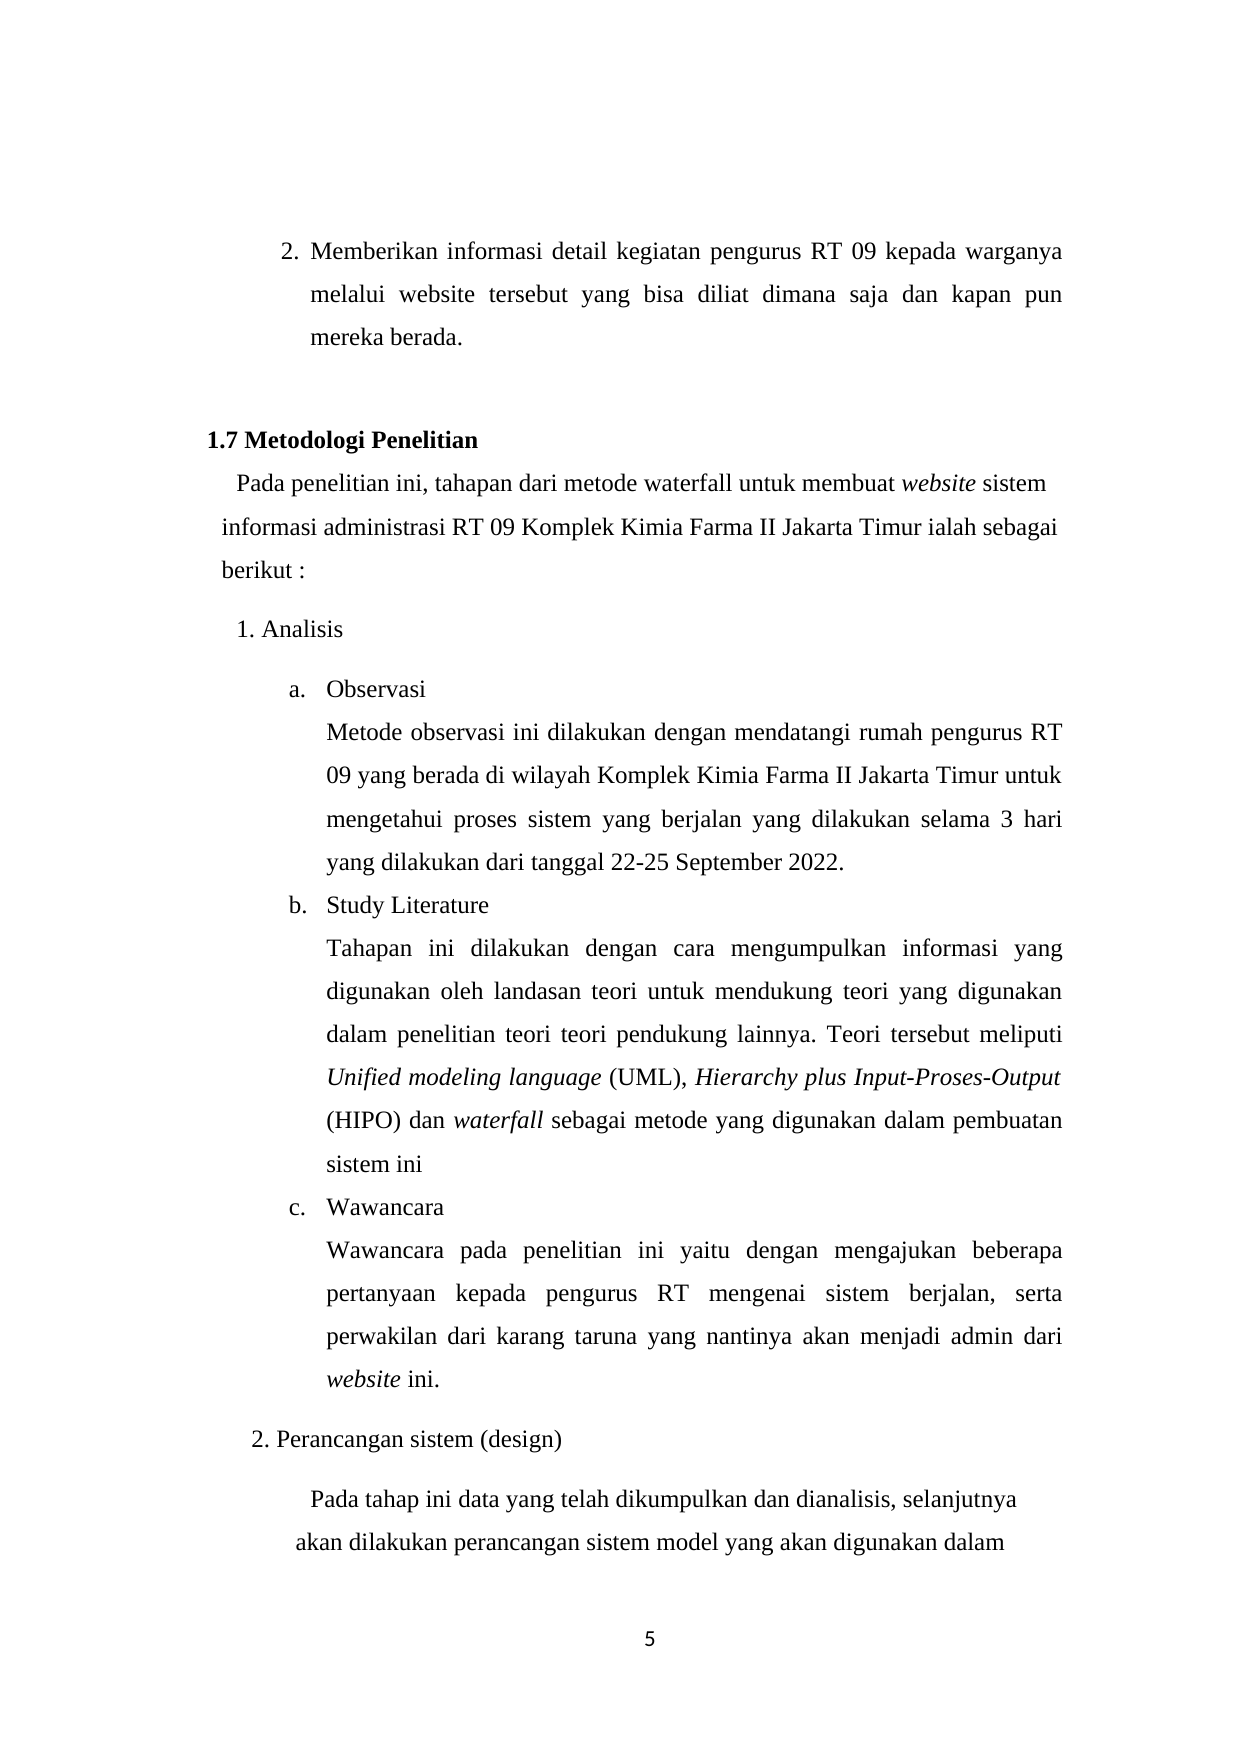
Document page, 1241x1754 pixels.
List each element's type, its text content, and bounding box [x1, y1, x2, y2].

list Study Literature [288, 890, 1063, 919]
list Wawancara pada penelitian ini yaitu dengan mengajukan beberapa pertanyaan kepada pengurus RT mengenai sistem berjalan, serta perwakilan dari karang taruna yang nantinya akan menjadi admin dari website ini. [326, 1235, 1063, 1393]
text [295, 1484, 1063, 1556]
text Pada penelitian ini, tahapan dari metode waterfall untuk membuat website sistem informasi administrasi RT 09 Komplek Kimia Farma II Jakarta Timur ialah sebagai berikut : [221, 468, 1063, 583]
list Wawancara [288, 1192, 1063, 1221]
subtitle 1.7 Metodologi Penelitian [207, 425, 1063, 454]
text 2. Perancangan sistem (design) [236, 1424, 1063, 1453]
text 1. Analisis [207, 614, 1063, 643]
list Metode observasi ini dilakukan dengan mendatangi rumah pengurus RT 09 yang berada di wilayah Komplek Kimia Farma II Jakarta Timur untuk mengetahui proses sistem yang berjalan yang dilakukan selama 3 hari yang dilakukan dari tanggal 22-25 September 2022. [326, 717, 1063, 876]
list Memberikan informasi detail kegiatan pengurus RT 09 kepada warganya melalui website tersebut yang bisa diliat dimana saja dan kapan pun mereka berada. [281, 236, 1063, 351]
list Tahapan ini dilakukan dengan cara mengumpulkan informasi yang digunakan oleh landasan teori untuk mendukung teori yang digunakan dalam penelitian teori teori pendukung lainnya. Teori tersebut meliputi Unified modeling language (UML), Hierarchy plus Input-Proses-Output (HIPO) dan waterfall sebagai metode yang digunakan dalam pembuatan sistem ini [326, 933, 1063, 1177]
list Observasi [288, 674, 1063, 703]
